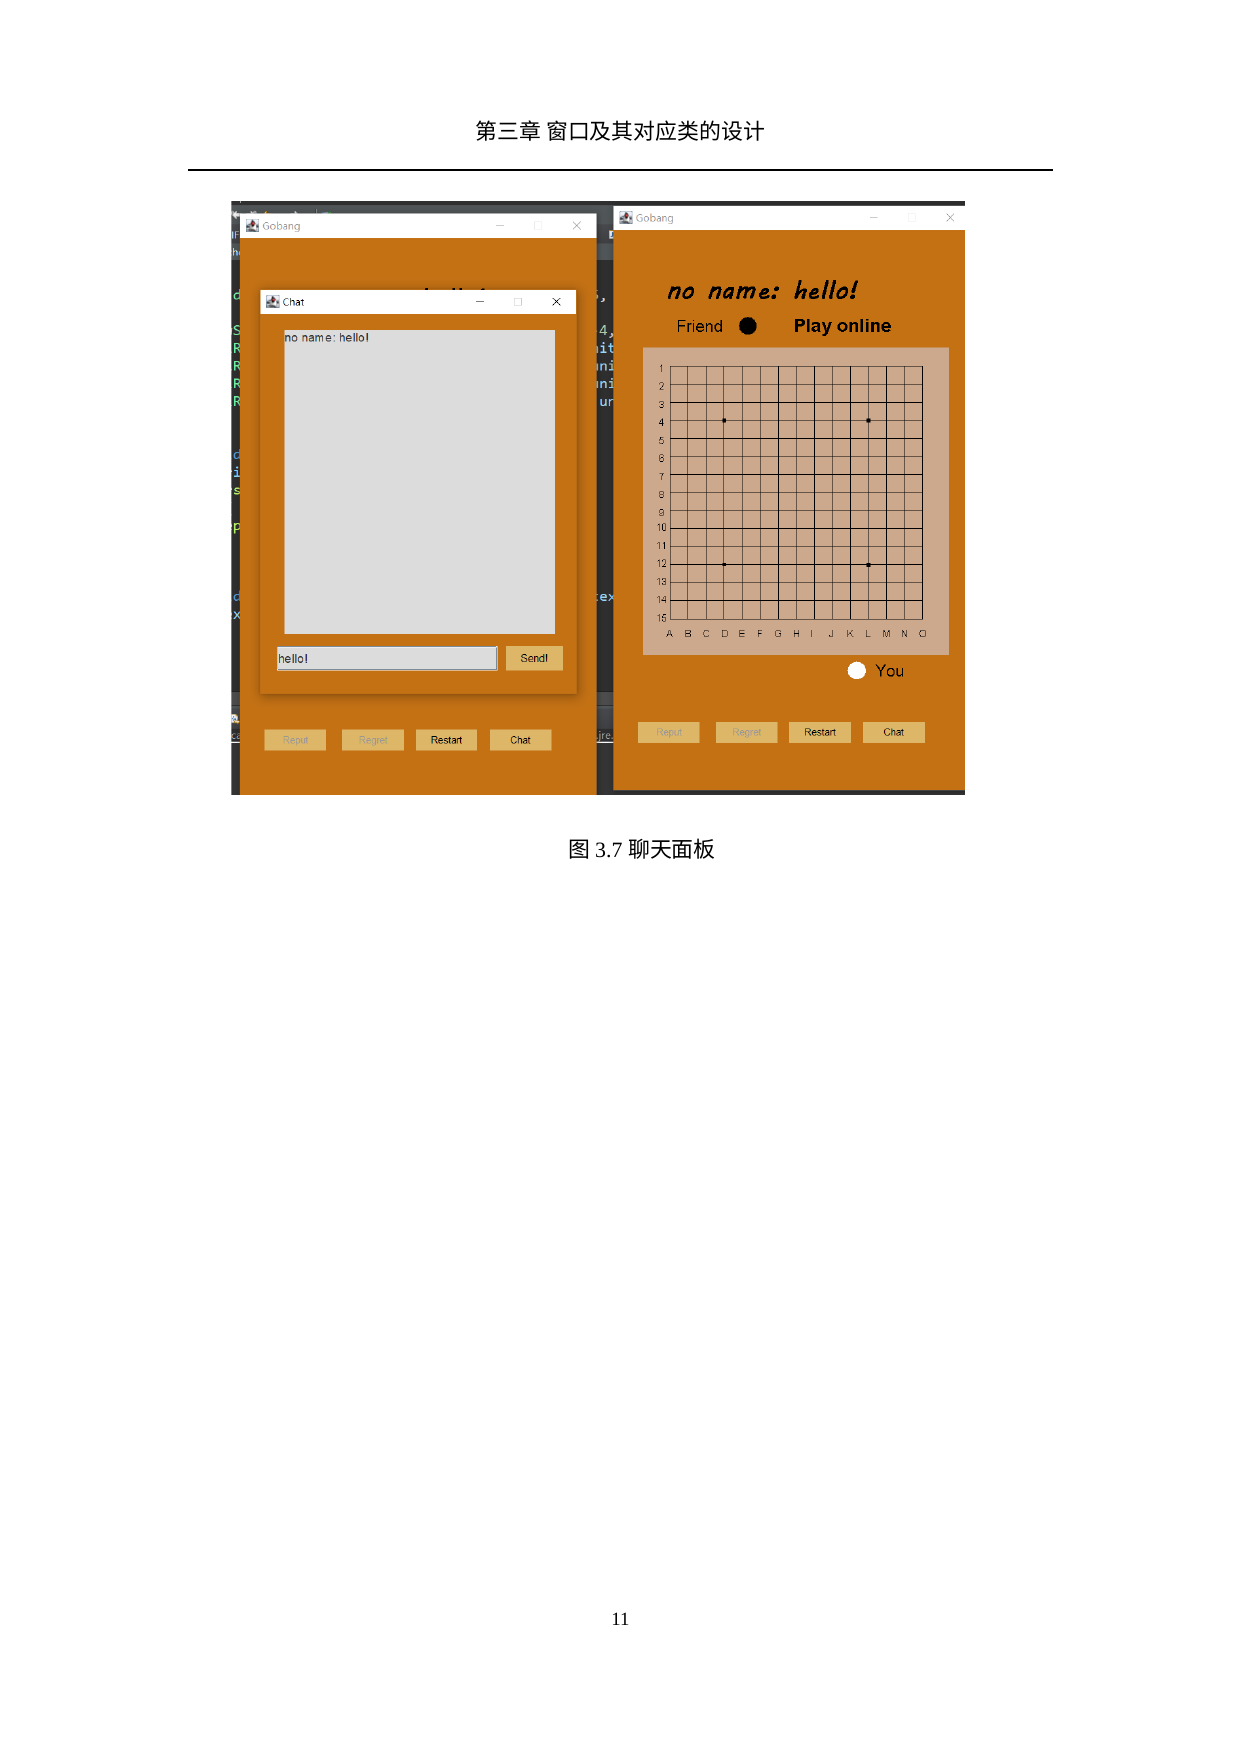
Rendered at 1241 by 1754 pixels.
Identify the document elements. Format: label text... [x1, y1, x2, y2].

picture [231, 201, 965, 795]
text 图3.7 聊天面板 [187, 831, 1053, 864]
